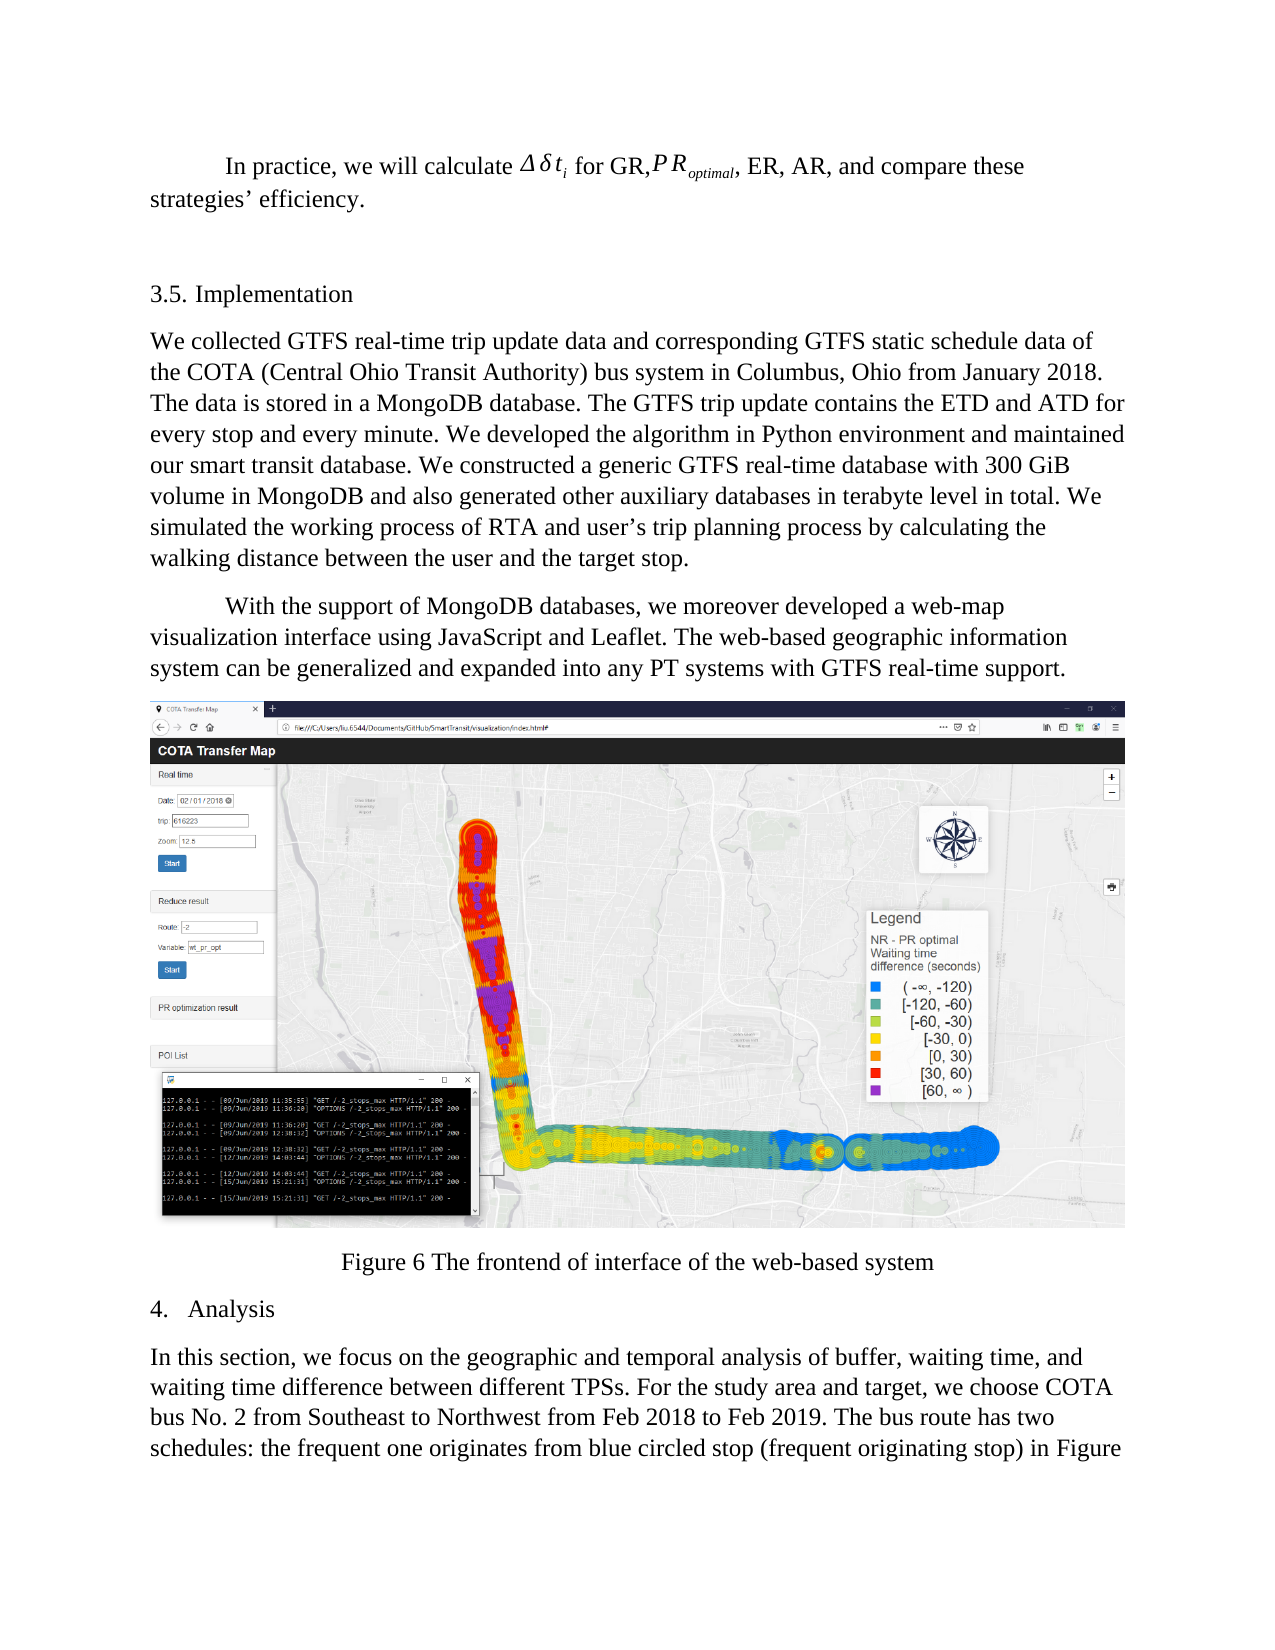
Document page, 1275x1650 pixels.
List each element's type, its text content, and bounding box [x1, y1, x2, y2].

text In practice, we will calculate for GR,, ER, AR, and compare these strategies’ efficiency. [150, 150, 1125, 212]
text We collected GTFS real-time trip update data and corresponding GTFS static schedule data of the COTA (Central Ohio Transit Authority) bus system in Columbus, Ohio from January 2018. The data is stored in a MongoDB database. The GTFS trip update contains the ETD and ATD for every stop and every minute. We developed the algorithm in Python environment and maintained our smart transit database. We constructed a generic GTFS real-time database with 300 GiB volume in MongoDB and also generated other auxiliary databases in terabyte level in total. We simulated the working process of RTA and user’s trip planning process by calculating the walking distance between the user and the target stop. [150, 326, 1125, 572]
text With the support of MongoDB databases, we moreover developed a web-map visualization interface using JavaScript and Leaflet. The web-based geographic information system can be generalized and expanded into any PT systems with GTFS real-time support. [150, 591, 1125, 682]
picture [150, 701, 1125, 1228]
list Implementation [150, 279, 1125, 308]
text Figure 6 The frontend of interface of the web-based system [150, 1247, 1125, 1276]
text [150, 1342, 1125, 1462]
list Analysis [150, 1294, 1125, 1323]
